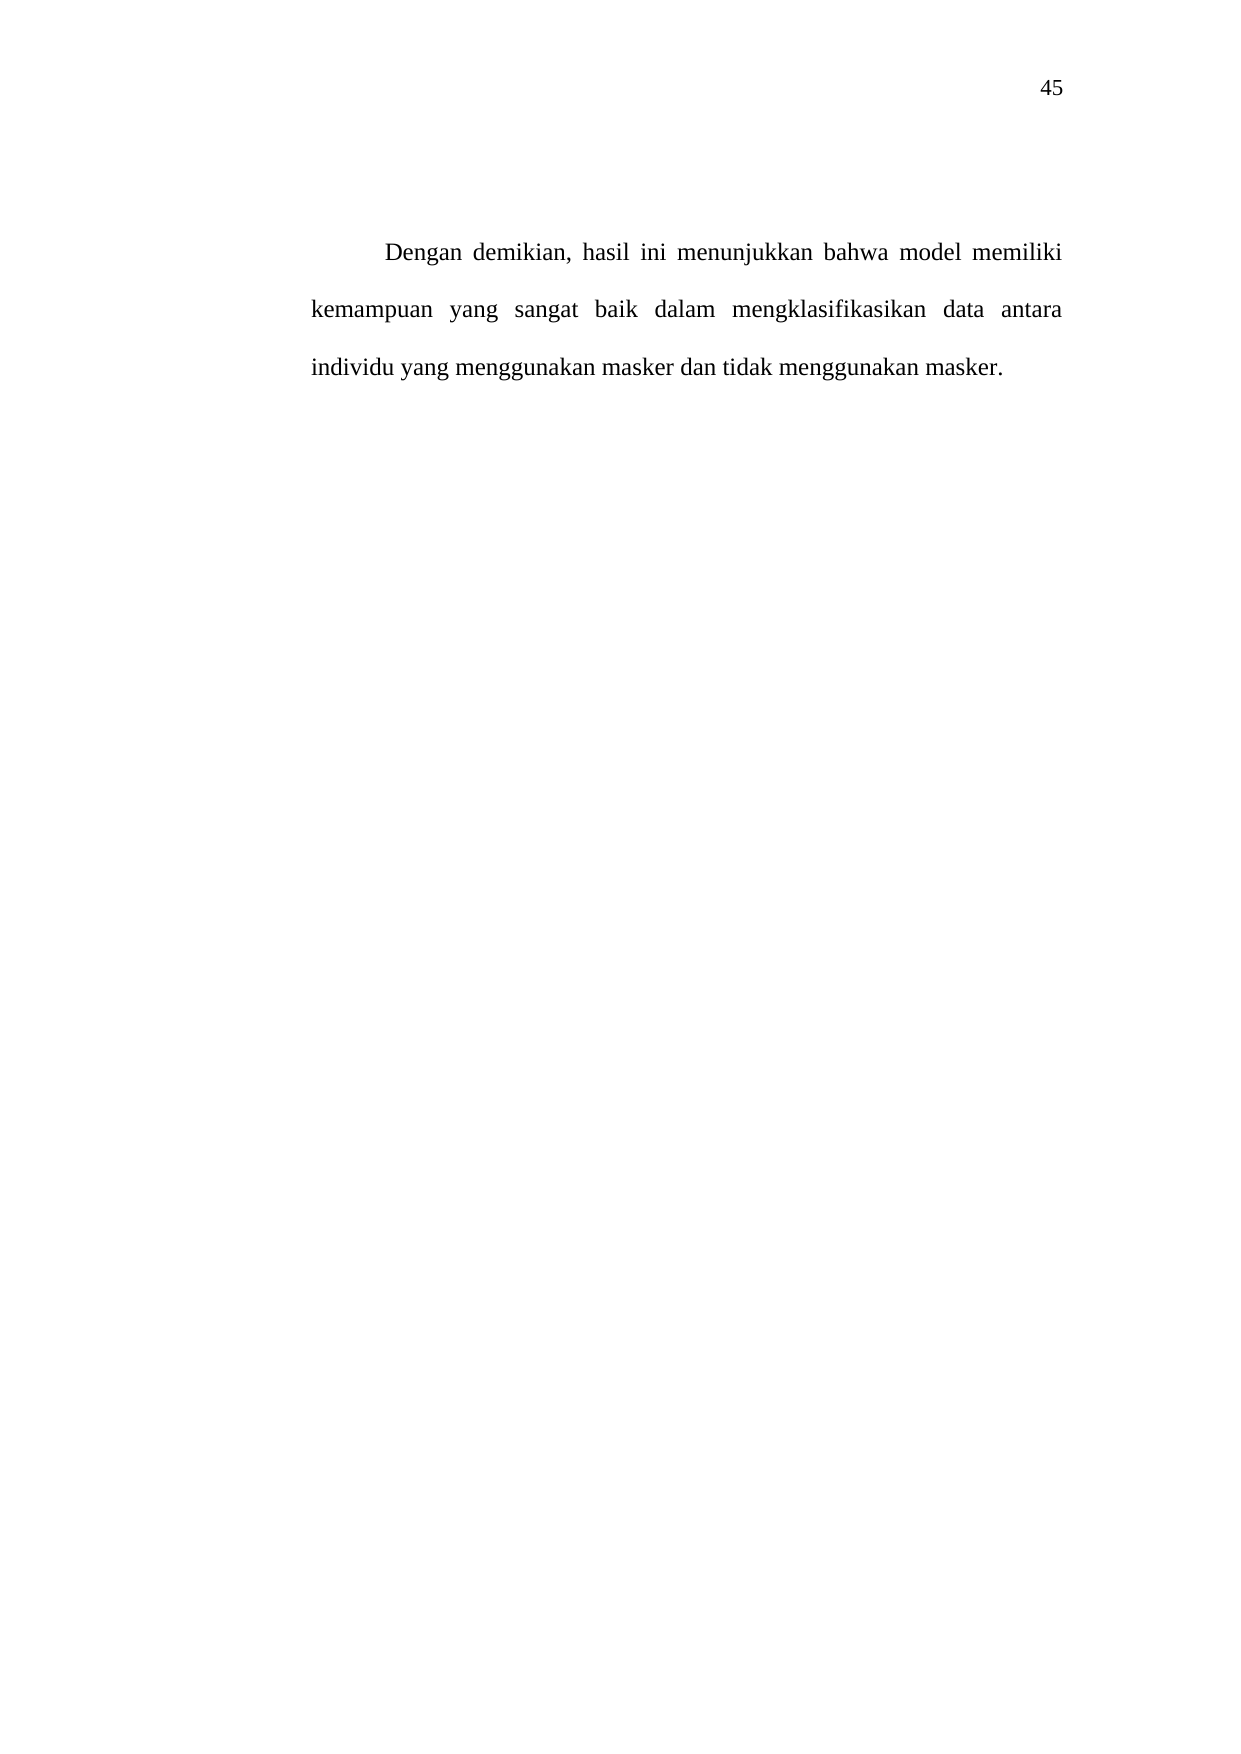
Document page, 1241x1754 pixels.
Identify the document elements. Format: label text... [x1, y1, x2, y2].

text Dengan demikian, hasil ini menunjukkan bahwa model memiliki kemampuan yang sangat baik dalam mengklasifikasikan data antara individu yang menggunakan masker dan tidak menggunakan masker. [311, 237, 1063, 381]
